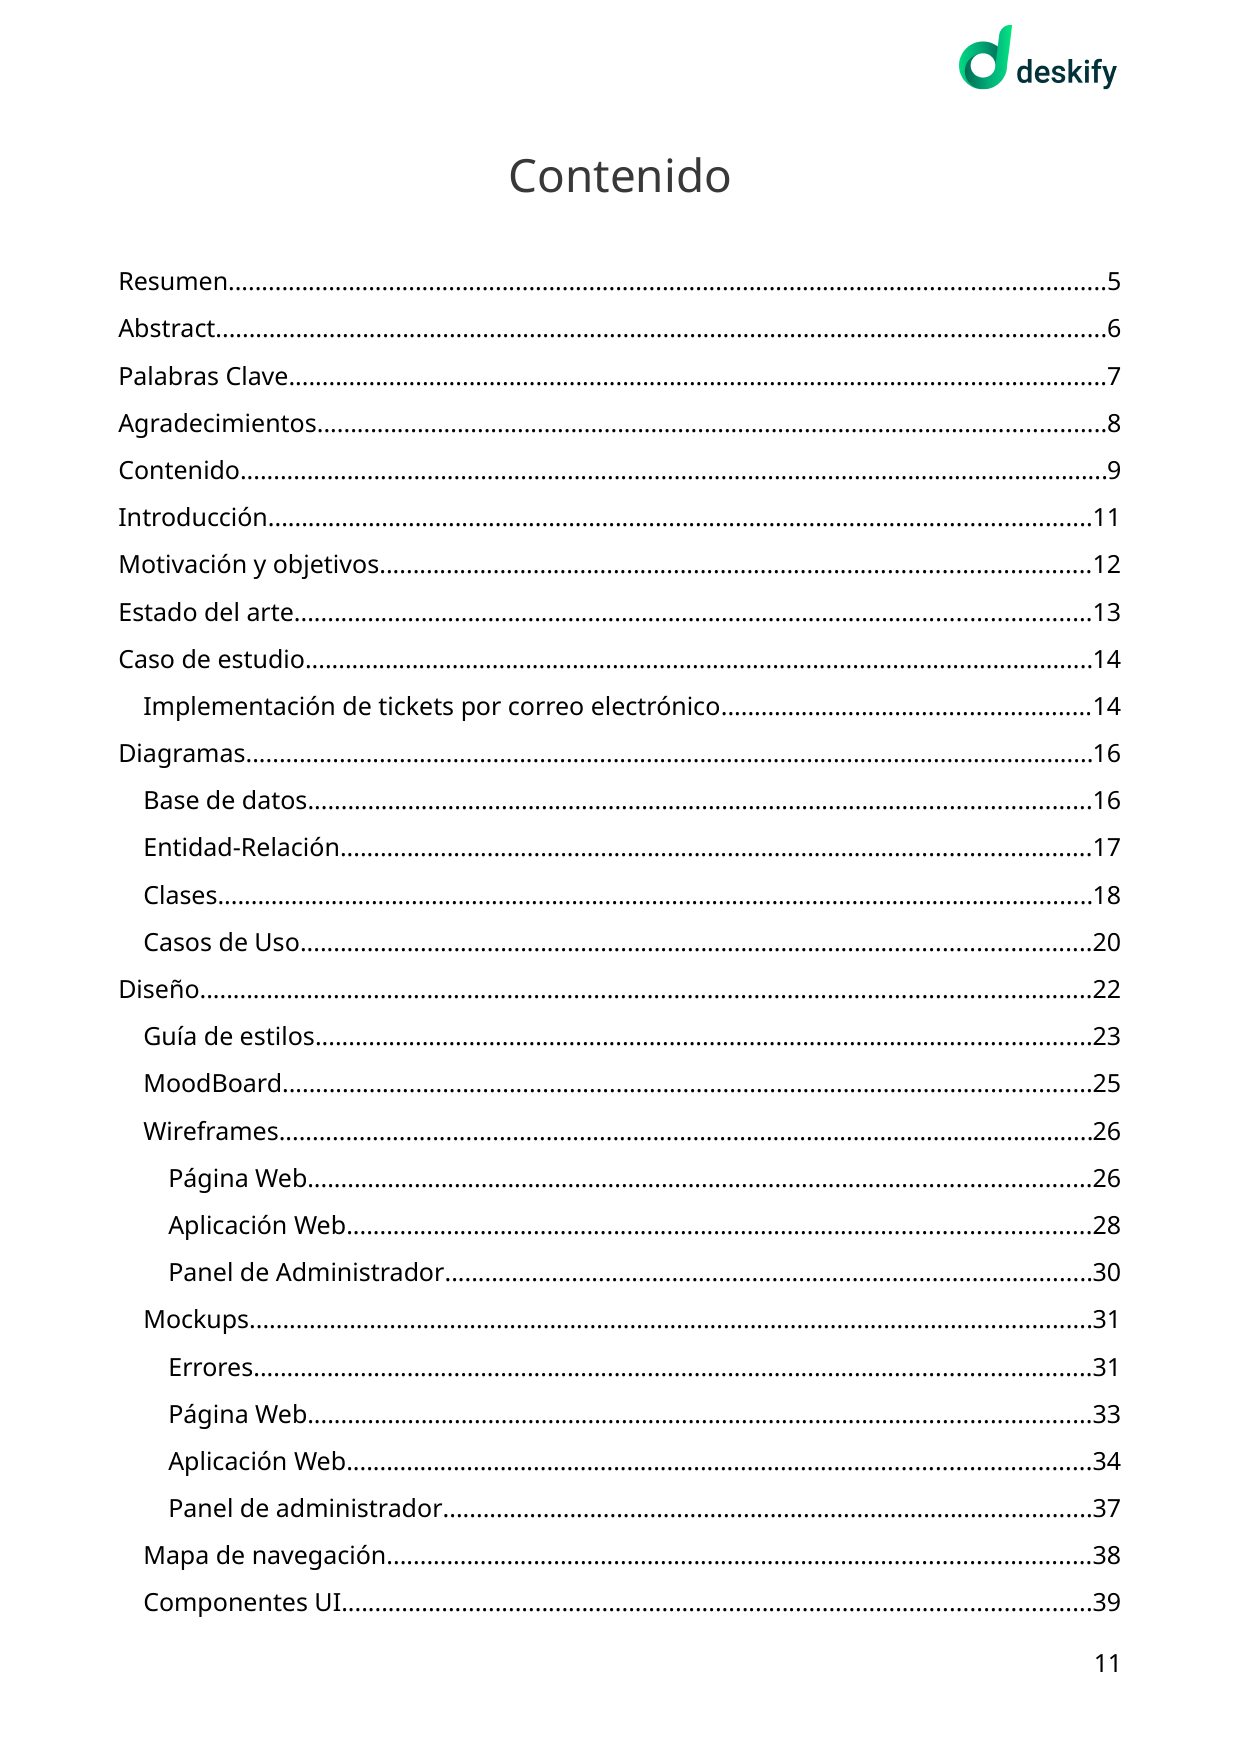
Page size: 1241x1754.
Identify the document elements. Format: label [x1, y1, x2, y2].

picture [953, 22, 1127, 92]
